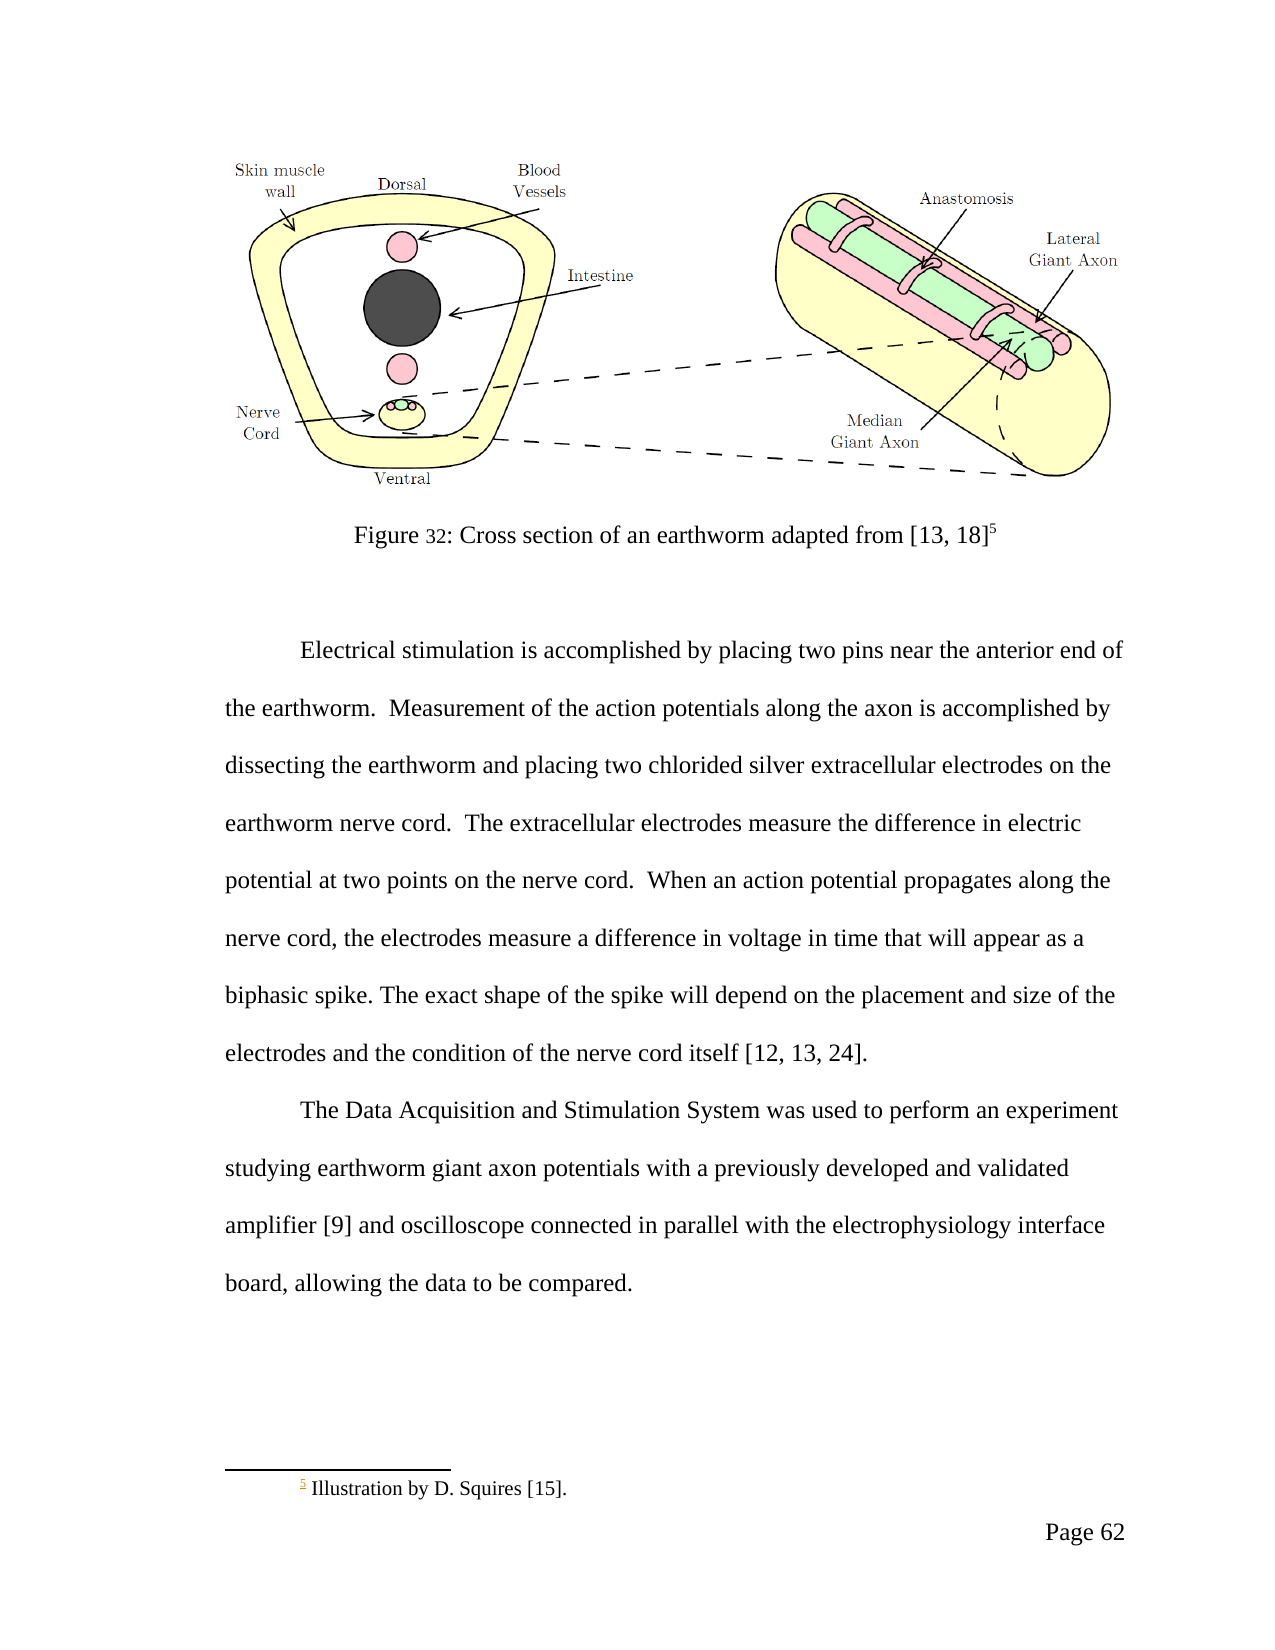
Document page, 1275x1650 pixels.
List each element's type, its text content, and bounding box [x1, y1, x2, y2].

text Figure : Cross section of an earthworm adapted from [13, 18] [225, 520, 1125, 549]
text Electrical stimulation is accomplished by placing two pins near the anterior end of the earthworm. Measurement of the action potentials along the axon is accomplished by dissecting the earthworm and placing two chlorided silver extracellular electrodes on the earthworm nerve cord. The extracellular electrodes measure the difference in electric potential at two points on the nerve cord. When an action potential propagates along the nerve cord, the electrodes measure a difference in voltage in time that will appear as a biphasic spike. The exact shape of the spike will depend on the placement and size of the electrodes and the condition of the nerve cord itself [12, 13, 24]. [225, 635, 1125, 1066]
picture [225, 150, 1132, 492]
text The Data Acquisition and Stimulation System was used to perform an experiment studying earthworm giant axon potentials with a previously developed and validated amplifier [9] and oscilloscope connected in parallel with the electrophysiology interface board, allowing the data to be compared. [225, 1095, 1125, 1296]
